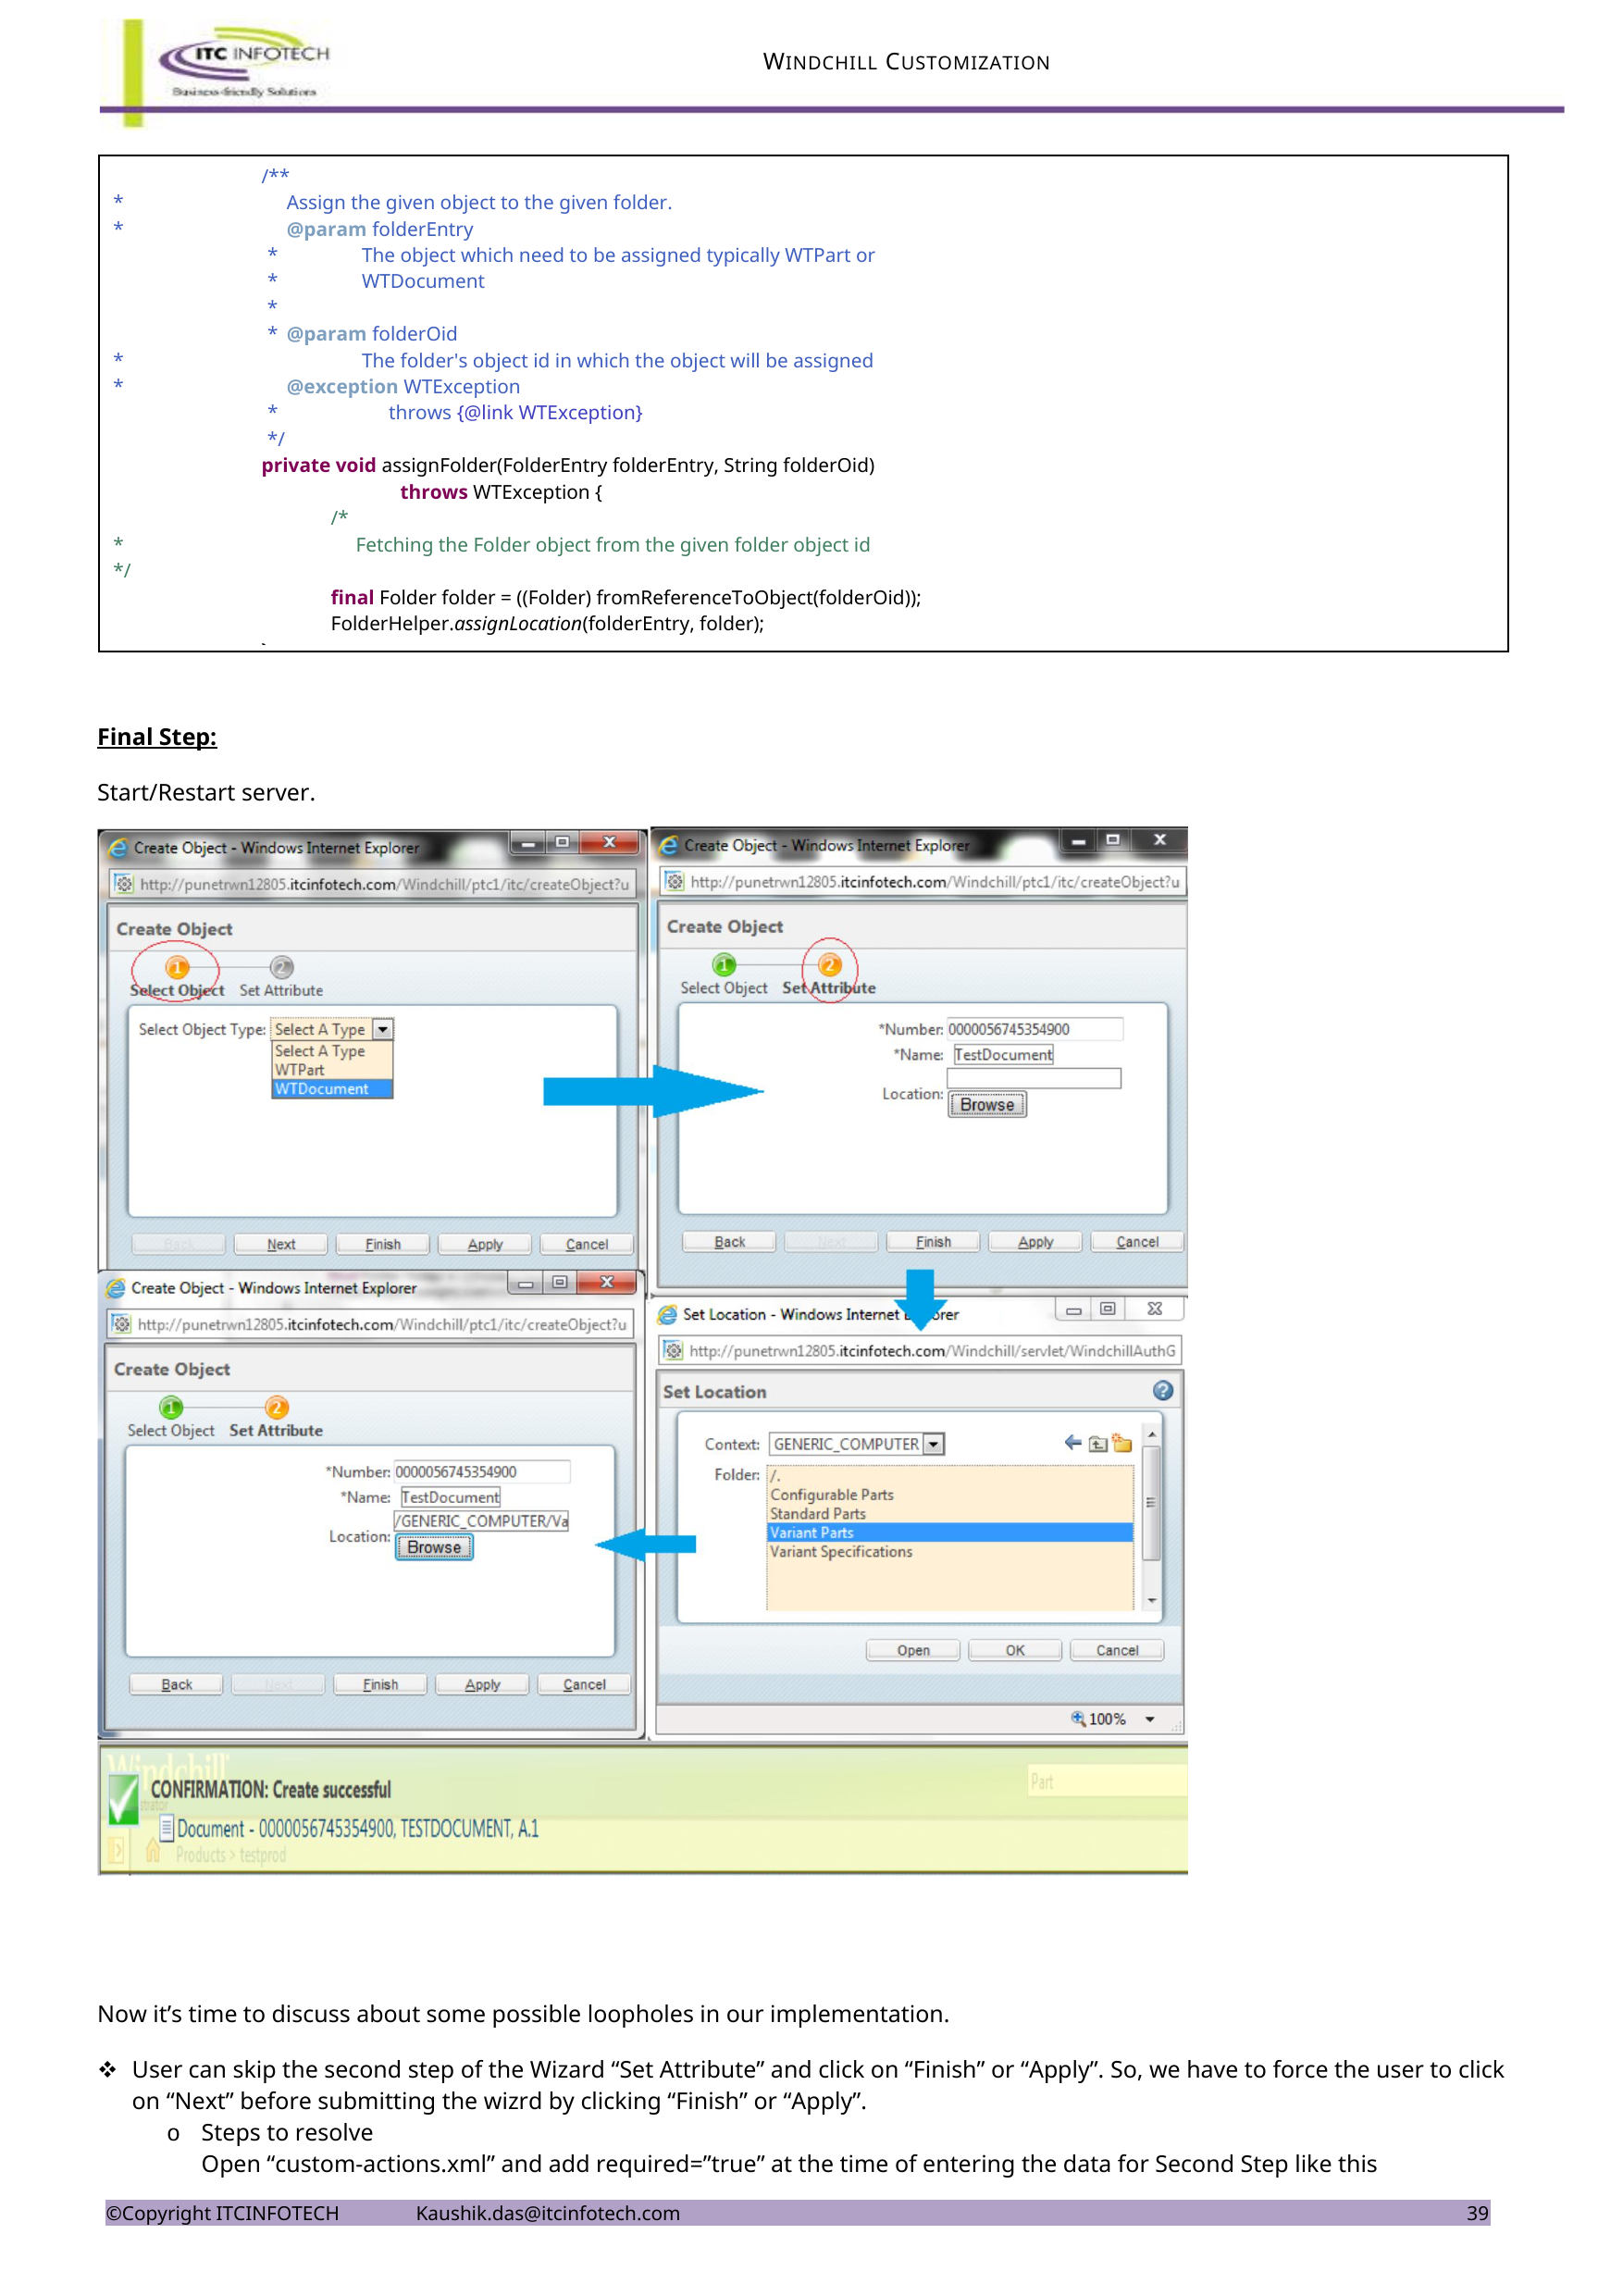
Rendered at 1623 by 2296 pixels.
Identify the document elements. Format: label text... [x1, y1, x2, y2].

text Start/Restart server. [97, 776, 1526, 807]
text Open “custom-actions.xml” and add required=”true” at the time of entering the data for Second Step like this [201, 2148, 1526, 2179]
list User can skip the second step of the Wizard “Set Attribute” and click on “Finish” or “Apply”. So, we have to force the user to click on “Next” before submitting the wizrd by clicking “Finish” or “Apply”. [97, 2053, 1526, 2116]
text Final Step: [97, 720, 1526, 751]
picture [99, 19, 1565, 130]
list Steps to resolve [167, 2116, 1526, 2148]
picture [97, 826, 1188, 1876]
text Now it’s time to discuss about some possible loopholes in our implementation. [97, 1997, 1526, 2029]
